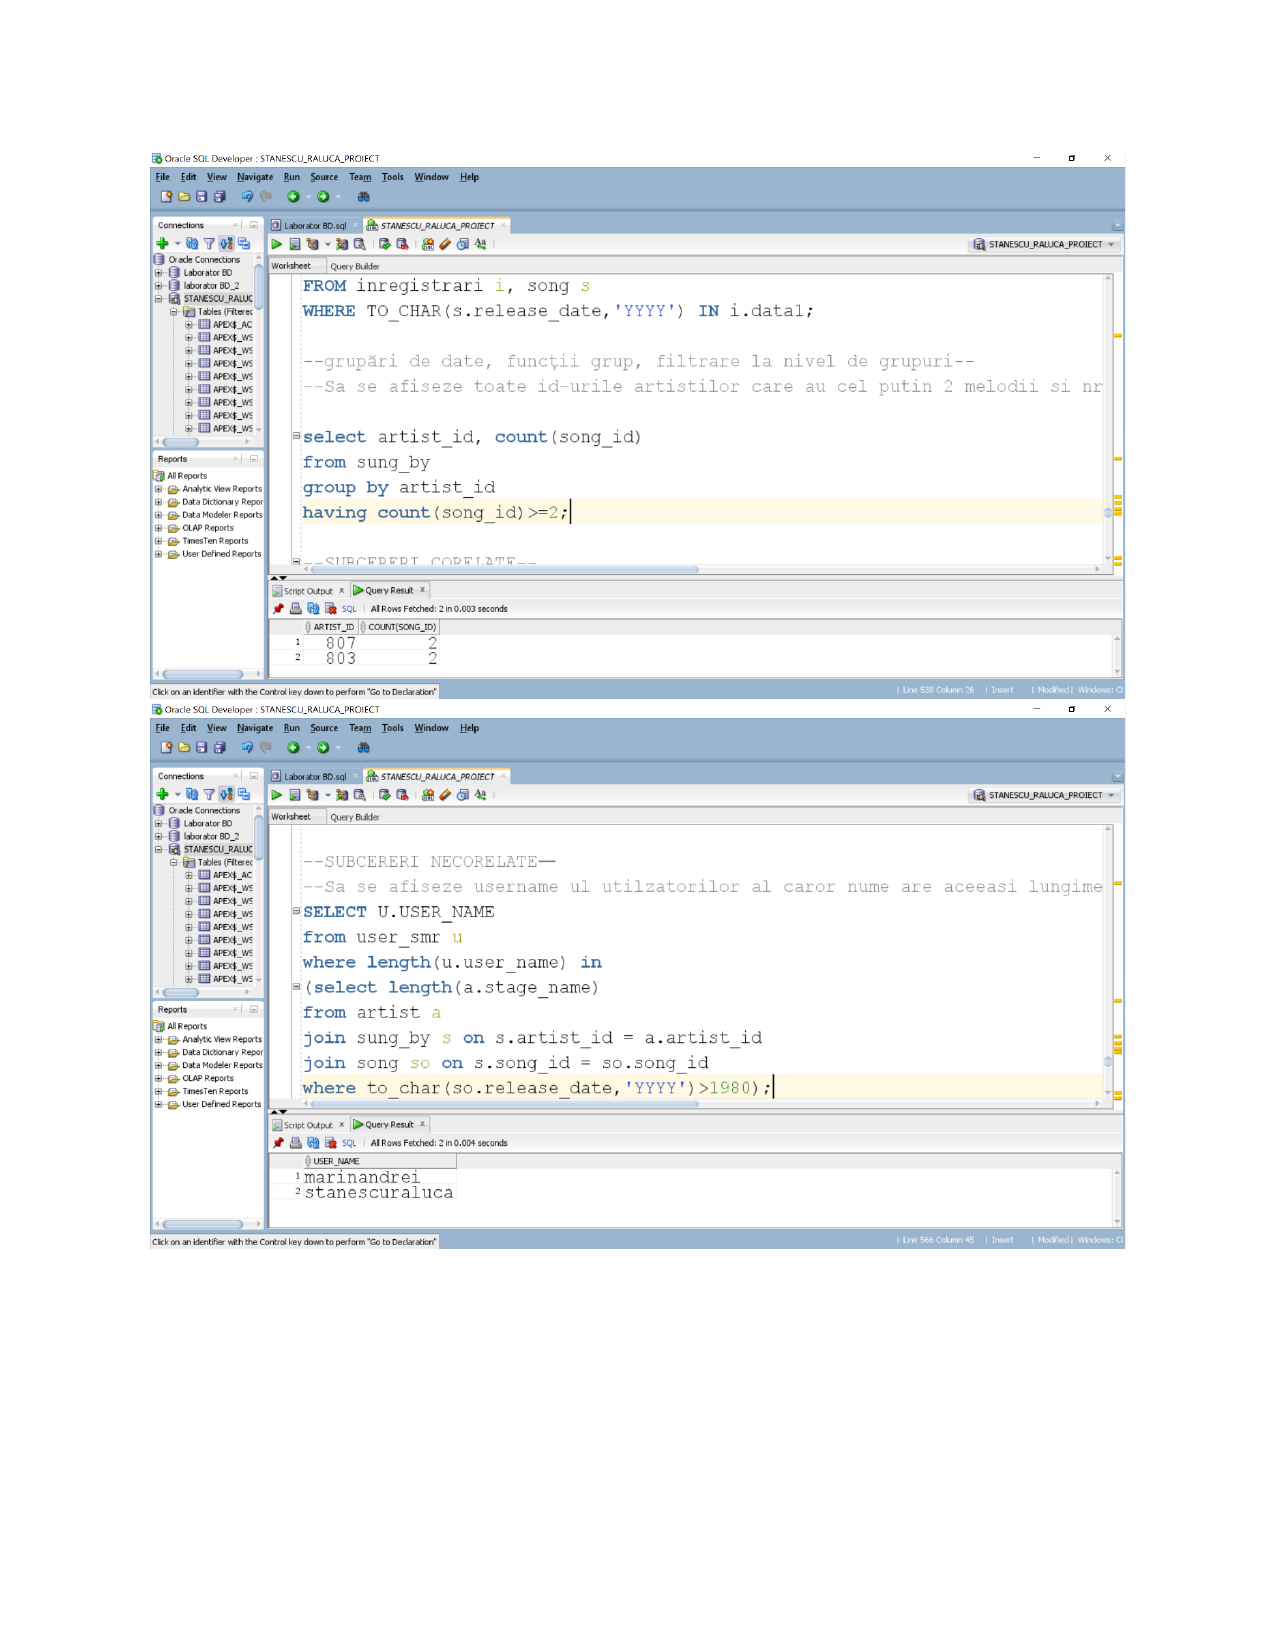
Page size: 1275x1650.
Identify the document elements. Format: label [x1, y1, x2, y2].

picture [150, 150, 1125, 699]
picture [150, 700, 1125, 1249]
